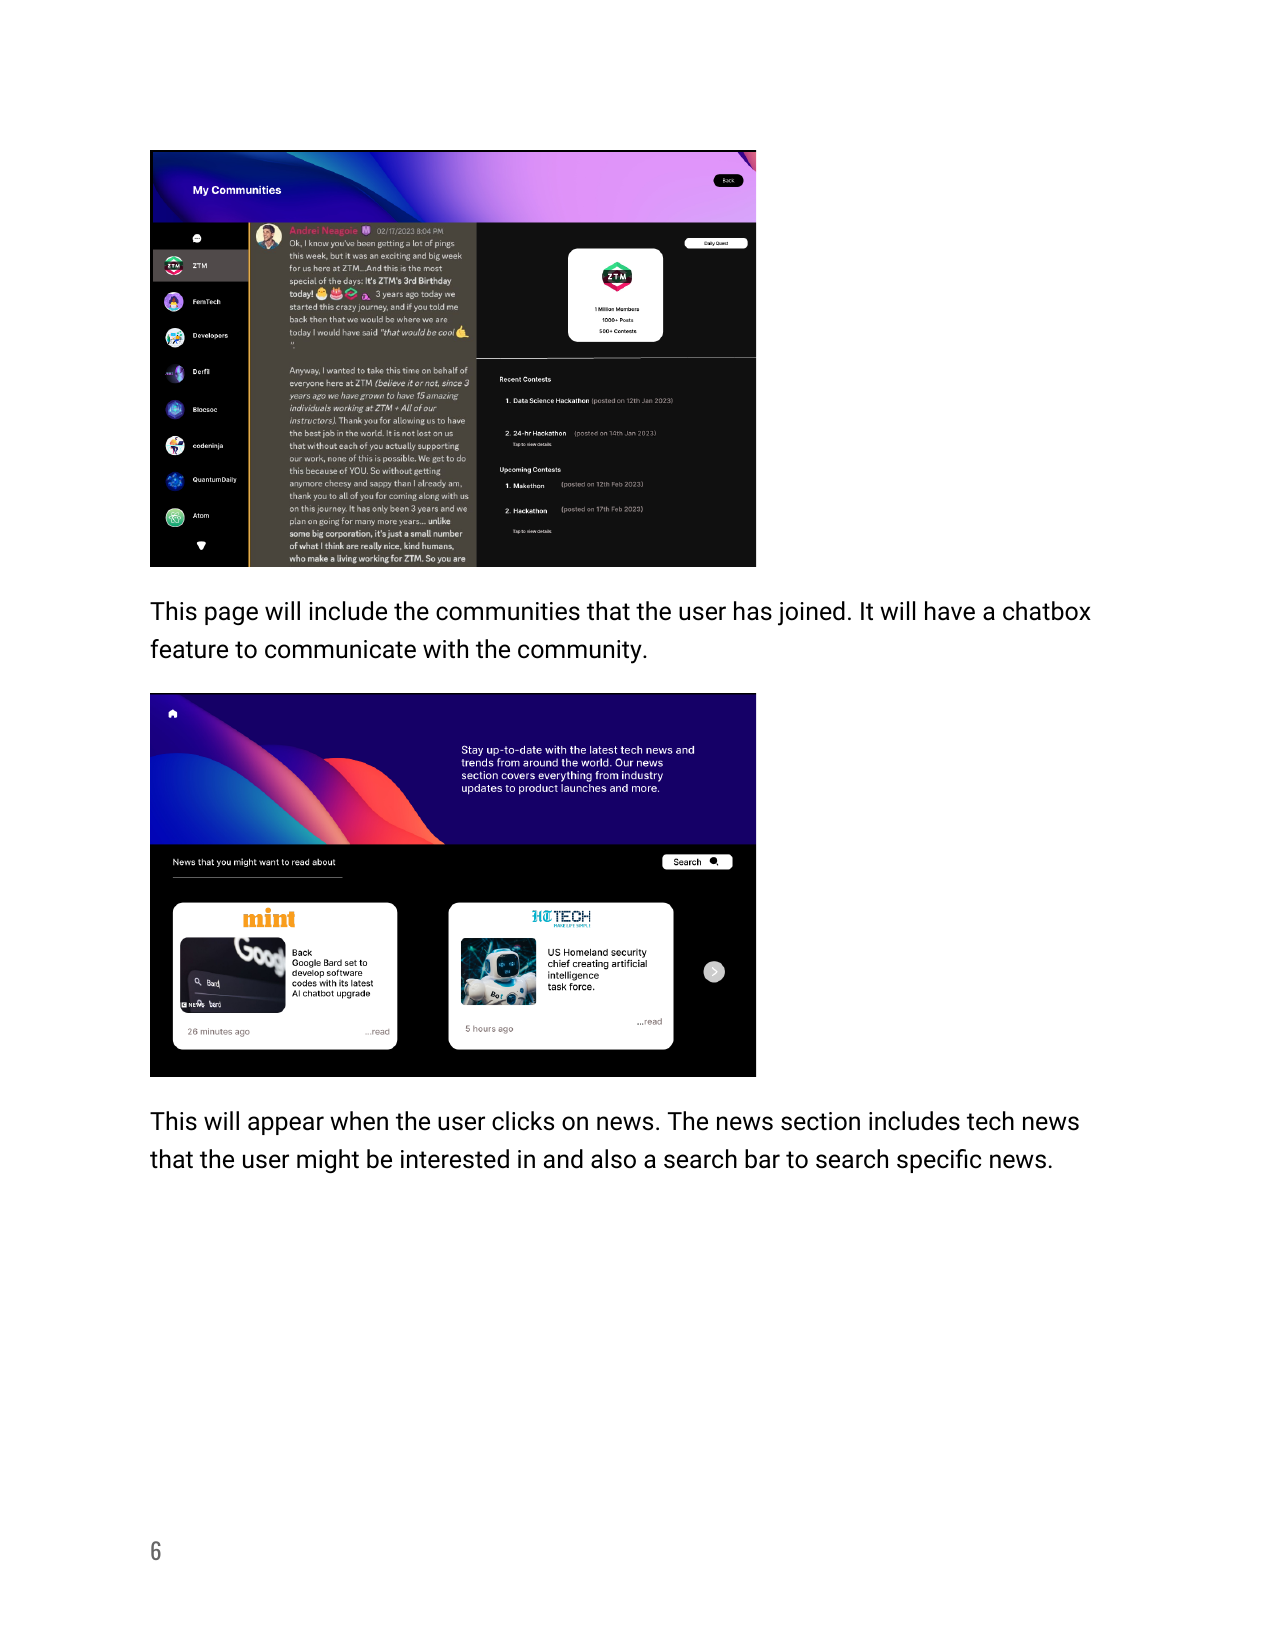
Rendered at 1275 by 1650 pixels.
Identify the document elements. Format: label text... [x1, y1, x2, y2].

picture [150, 150, 757, 567]
text This page will include the communities that the user has joined. It will have a chatbox feature to communicate with the community. [150, 597, 1125, 664]
picture [150, 693, 757, 1077]
text This will appear when the user clicks on news. The news section includes tech news that the user might be interested in and also a search bar to search specific news. [150, 1107, 1125, 1174]
